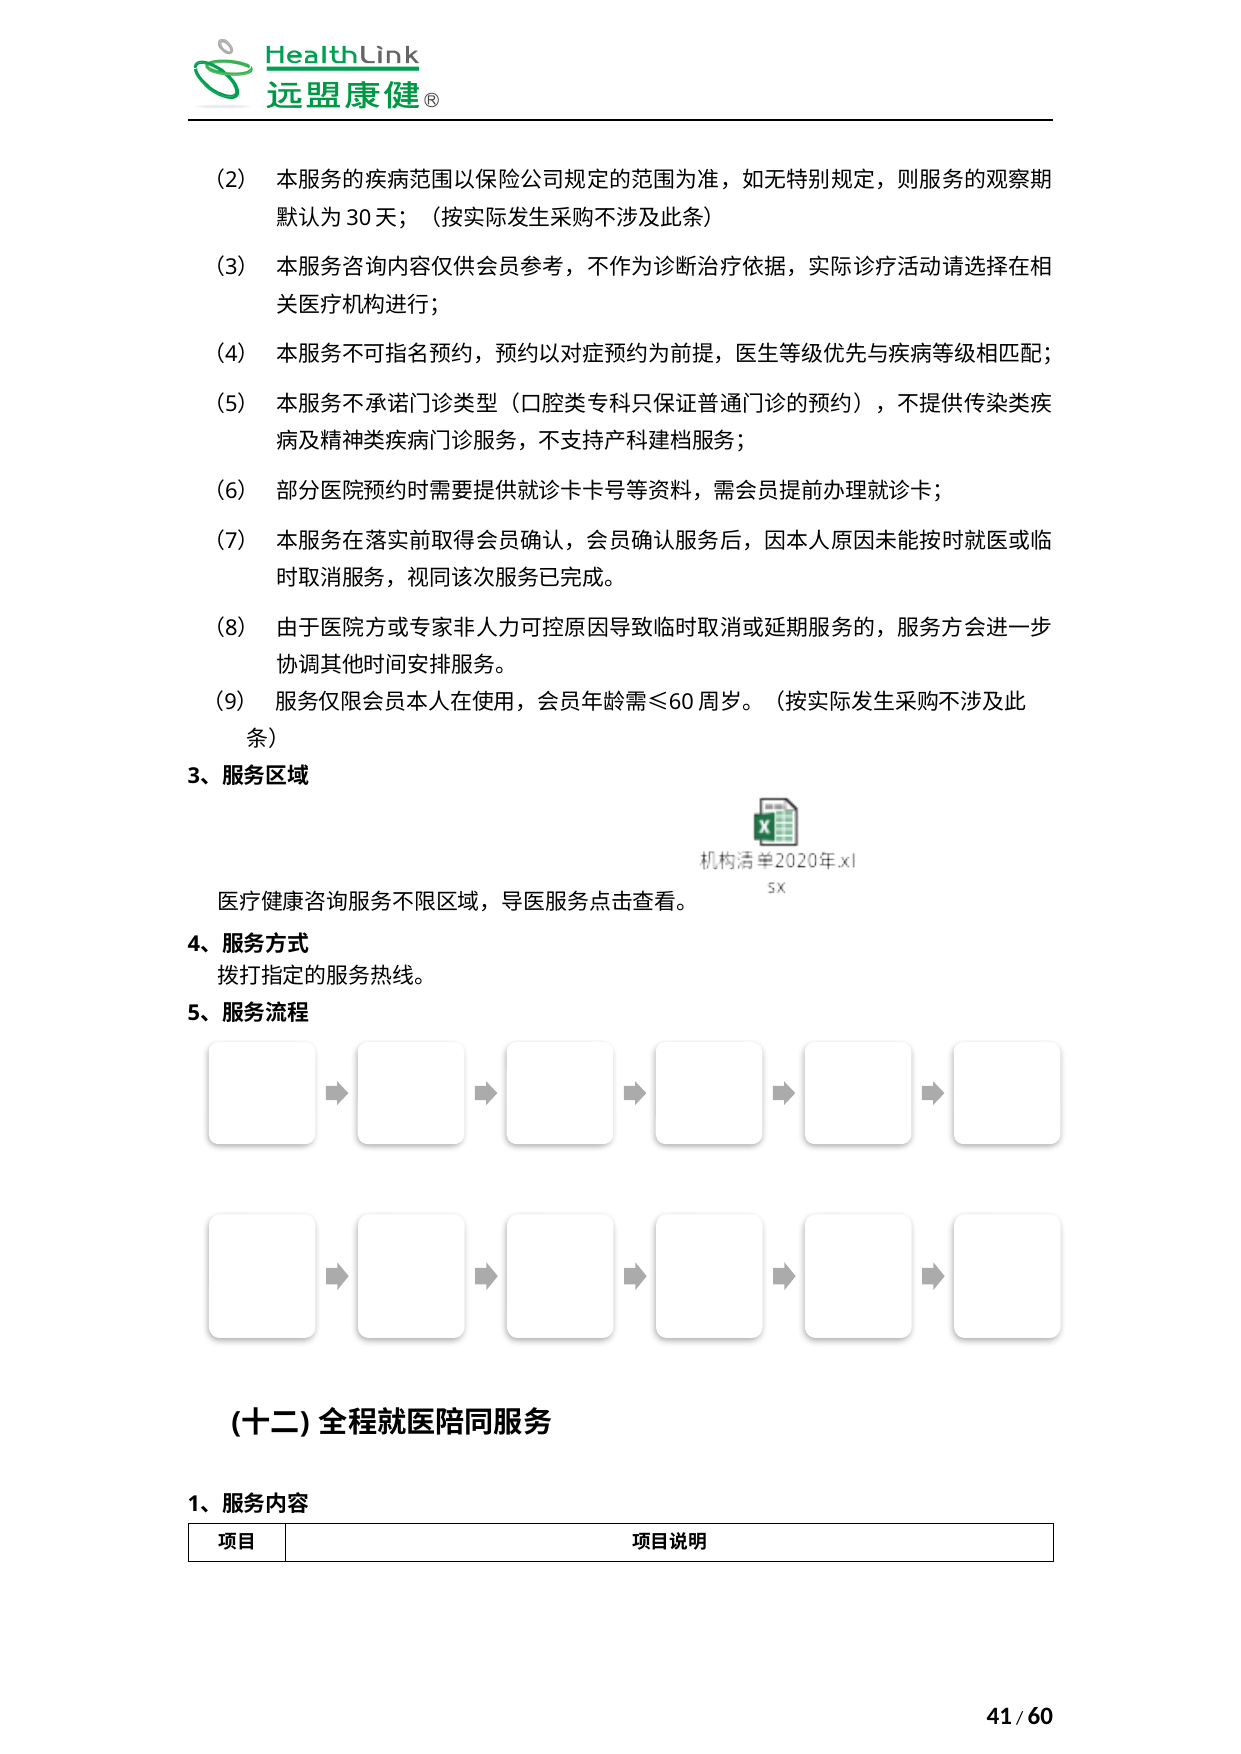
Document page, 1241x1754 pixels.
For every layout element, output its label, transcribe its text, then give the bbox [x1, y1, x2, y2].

picture [187, 29, 447, 118]
text 医疗健康咨询服务不限区域，导医服务点击查看。 [217, 791, 1053, 921]
text 5、服务流程 [187, 995, 1053, 1028]
text 4、服务方式 [187, 925, 1053, 958]
list 部分医院预约时需要提供就诊卡卡号等资料，需会员提前办理就诊卡； [203, 473, 1053, 505]
text 拨打指定的服务热线。 [217, 958, 1053, 990]
text 1、服务内容 [187, 1486, 1053, 1518]
list 由于医院方或专家非人力可控原因导致临时取消或延期服务的，服务方会进一步协调其他时间安排服务。 [203, 609, 1053, 679]
list 本服务的疾病范围以保险公司规定的范围为准，如无特别规定，则服务的观察期默认为30天；（按实际发生采购不涉及此条） [203, 162, 1053, 232]
subtitle 全程就医陪同服务 [231, 1388, 1053, 1453]
list 本服务咨询内容仅供会员参考，不作为诊断治疗依据，实际诊疗活动请选择在相关医疗机构进行； [203, 249, 1053, 319]
list 本服务在落实前取得会员确认，会员确认服务后，因本人原因未能按时就医或临时取消服务，视同该次服务已完成。 [203, 522, 1053, 592]
list 服务仅限会员本人在使用，会员年龄需≤60周岁。（按实际发生采购不涉及此条） [202, 684, 1053, 753]
table_header 项目说明 [286, 1524, 1053, 1561]
list 本服务不承诺门诊类型（口腔类专科只保证普通门诊的预约），不提供传染类疾病及精神类疾病门诊服务，不支持产科建档服务； [203, 386, 1053, 455]
table_header 项目 [189, 1524, 285, 1561]
text 3、服务区域 [187, 758, 1053, 791]
list 本服务不可指名预约，预约以对症预约为前提，医生等级优先与疾病等级相匹配； [203, 336, 1053, 368]
